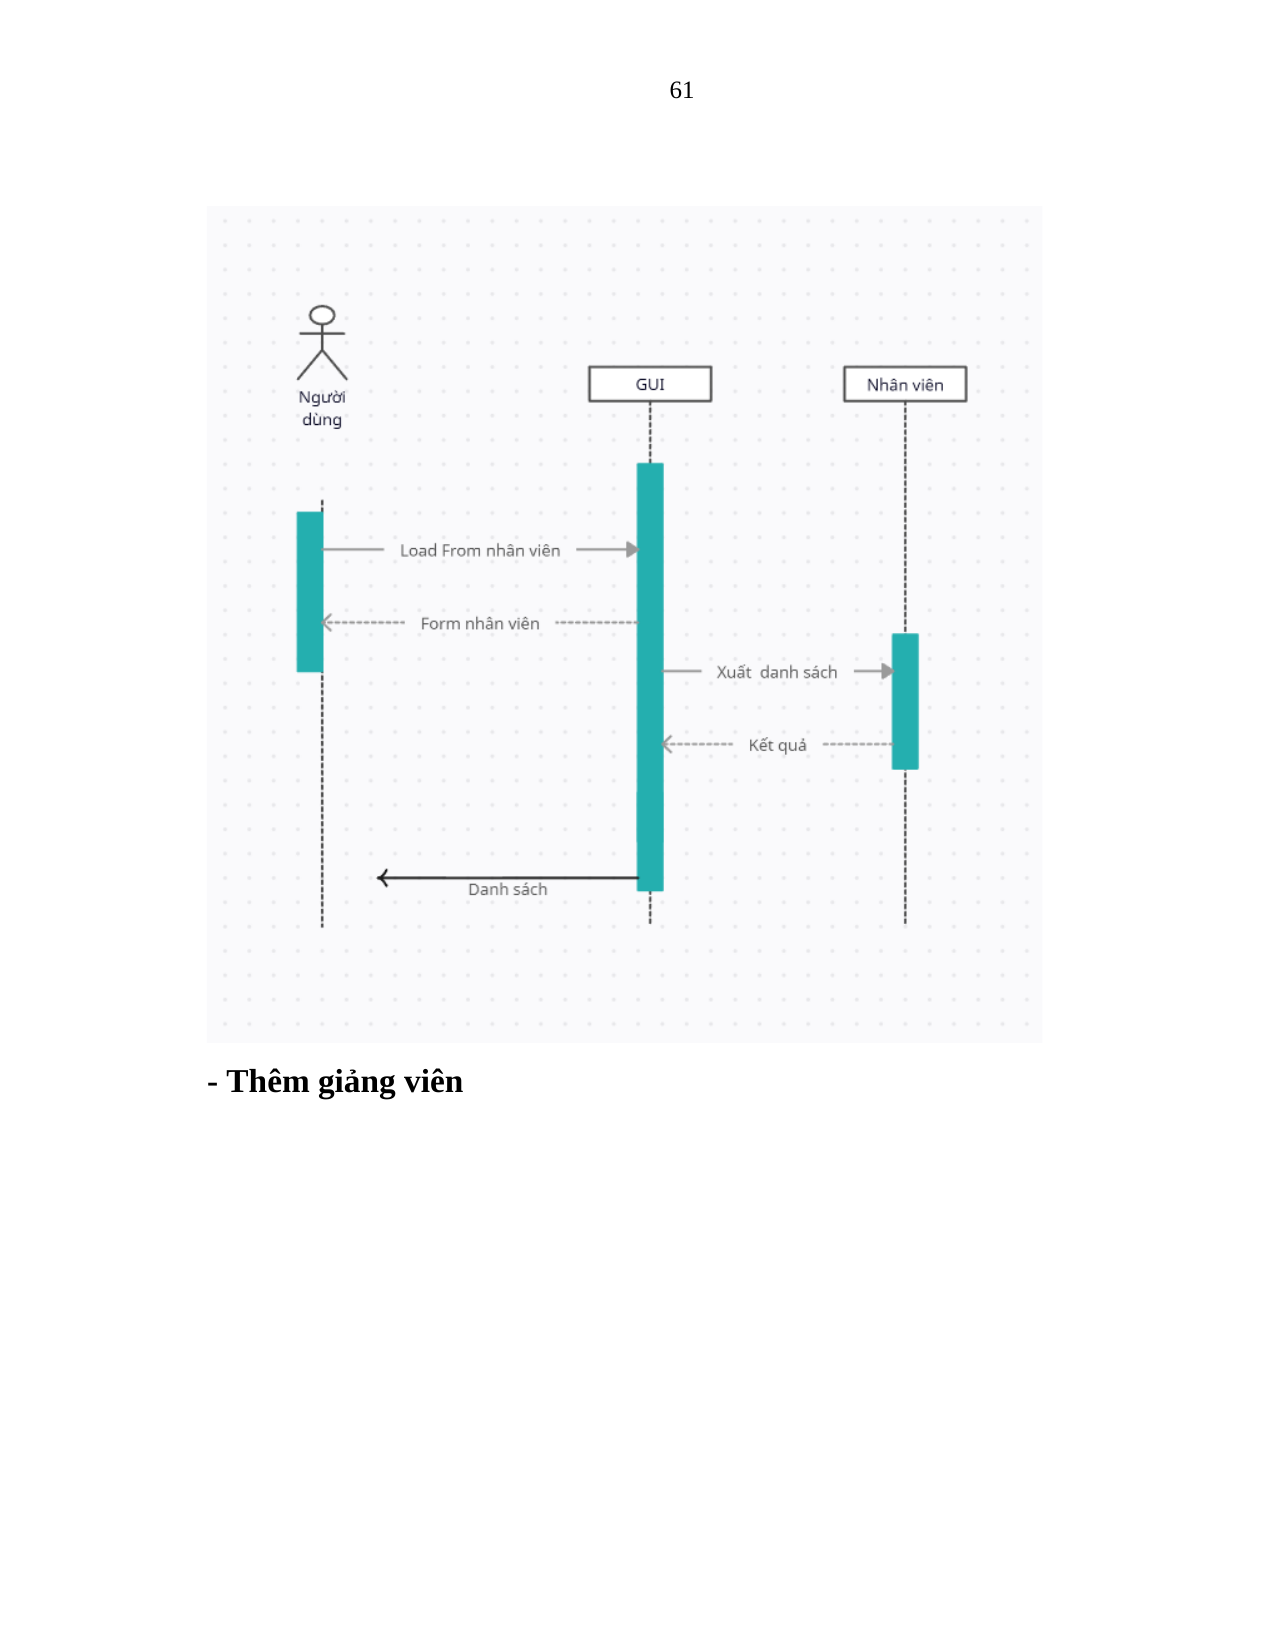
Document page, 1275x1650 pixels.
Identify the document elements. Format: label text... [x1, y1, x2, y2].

picture [206, 206, 1043, 1043]
text - Thêm giảng viên [207, 1062, 1157, 1100]
